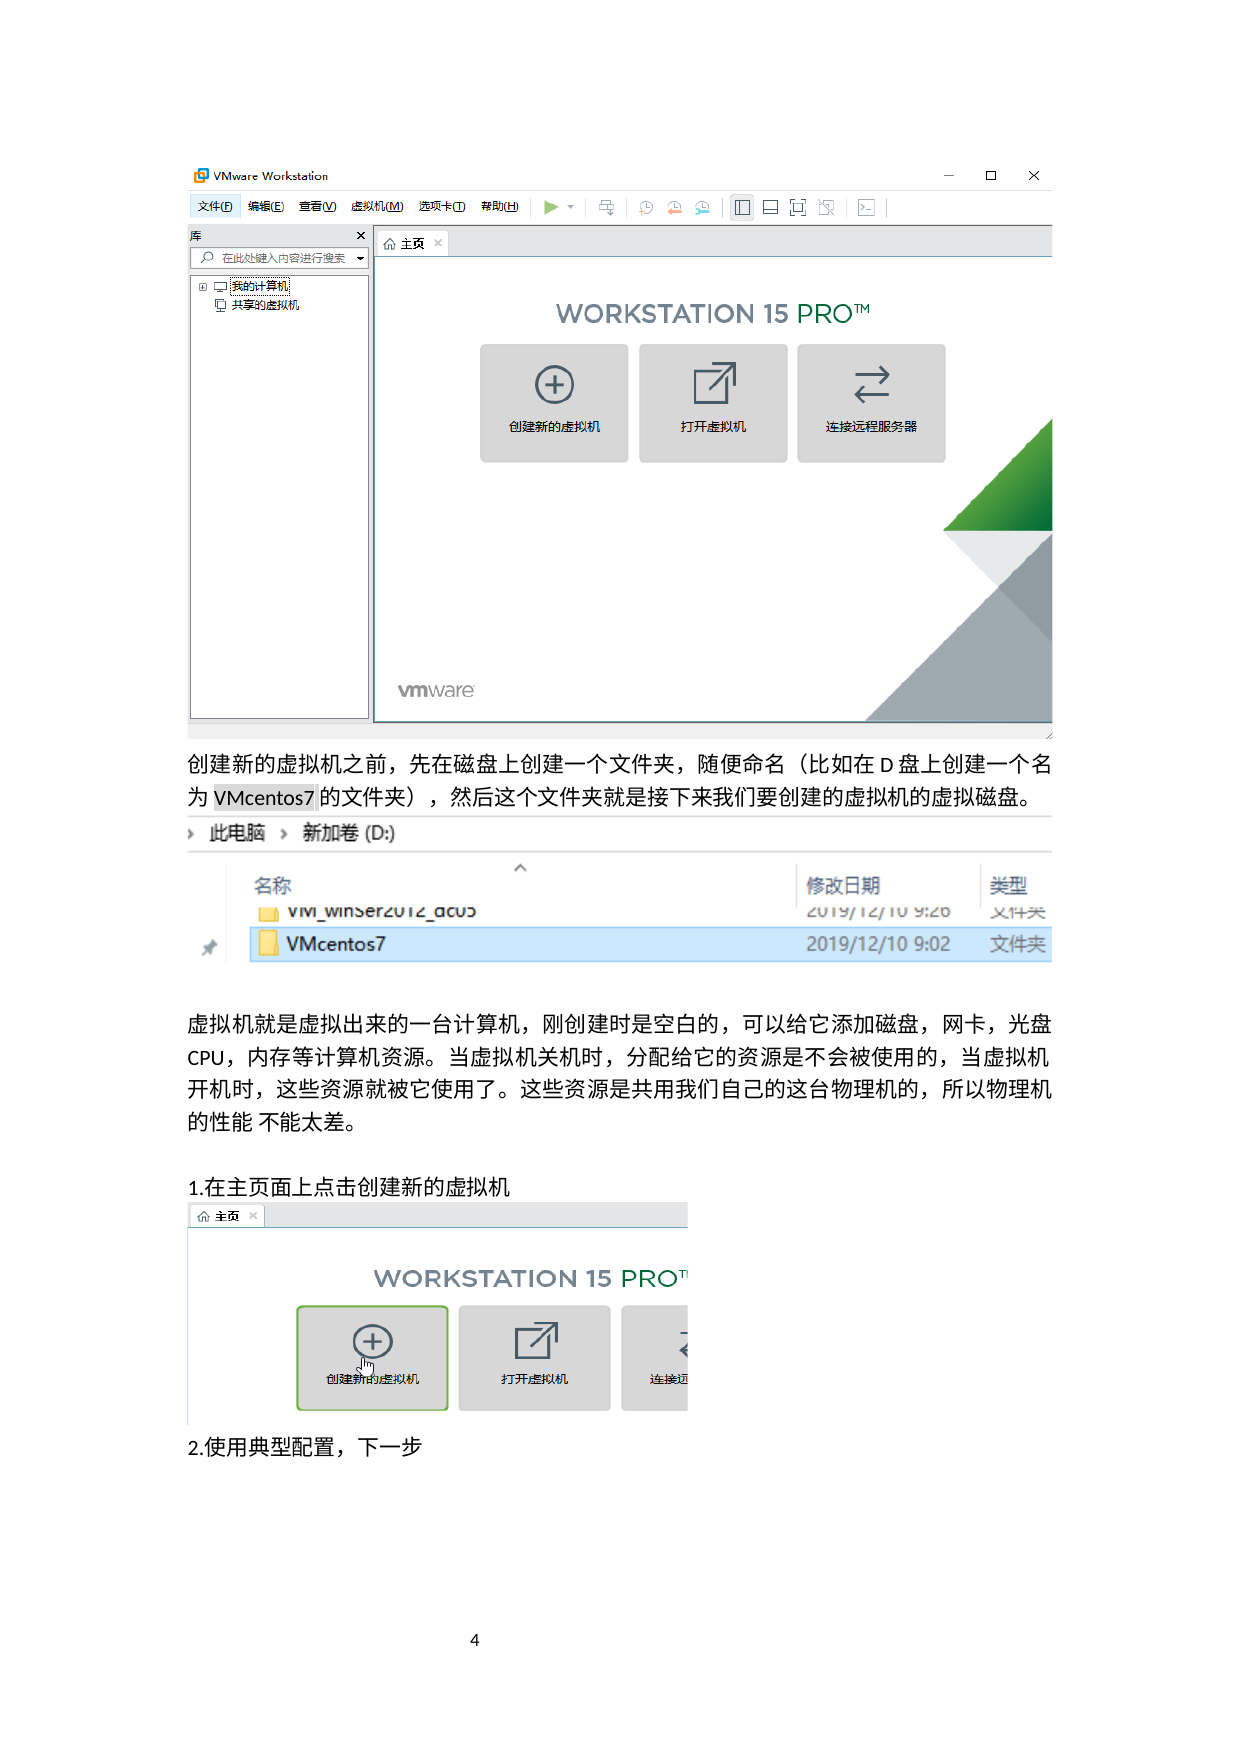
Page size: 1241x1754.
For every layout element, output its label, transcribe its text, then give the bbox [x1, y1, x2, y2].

text 虚拟机就是虚拟出来的一台计算机，刚创建时是空白的，可以给它添加磁盘，网卡，光盘，CPU，内存等计算机资源。当虚拟机关机时，分配给它的资源是不会被使用的，当虚拟机开机时，这些资源就被它使用了。这些资源是共用我们自己的这台物理机的，所以物理机的性能 不能太差。 [187, 1007, 1053, 1137]
picture [187, 162, 1053, 739]
picture [187, 812, 1052, 964]
text 2.使用典型配置，下一步 [187, 1429, 1053, 1462]
text 创建新的虚拟机之前，先在磁盘上创建一个文件夹，随便命名（比如在D盘上创建一个名为VMcentos7的文件夹），然后这个文件夹就是接下来我们要创建的虚拟机的虚拟磁盘。 [187, 747, 1053, 812]
text 1.在主页面上点击创建新的虚拟机 [187, 1169, 1053, 1202]
picture [187, 1202, 688, 1425]
